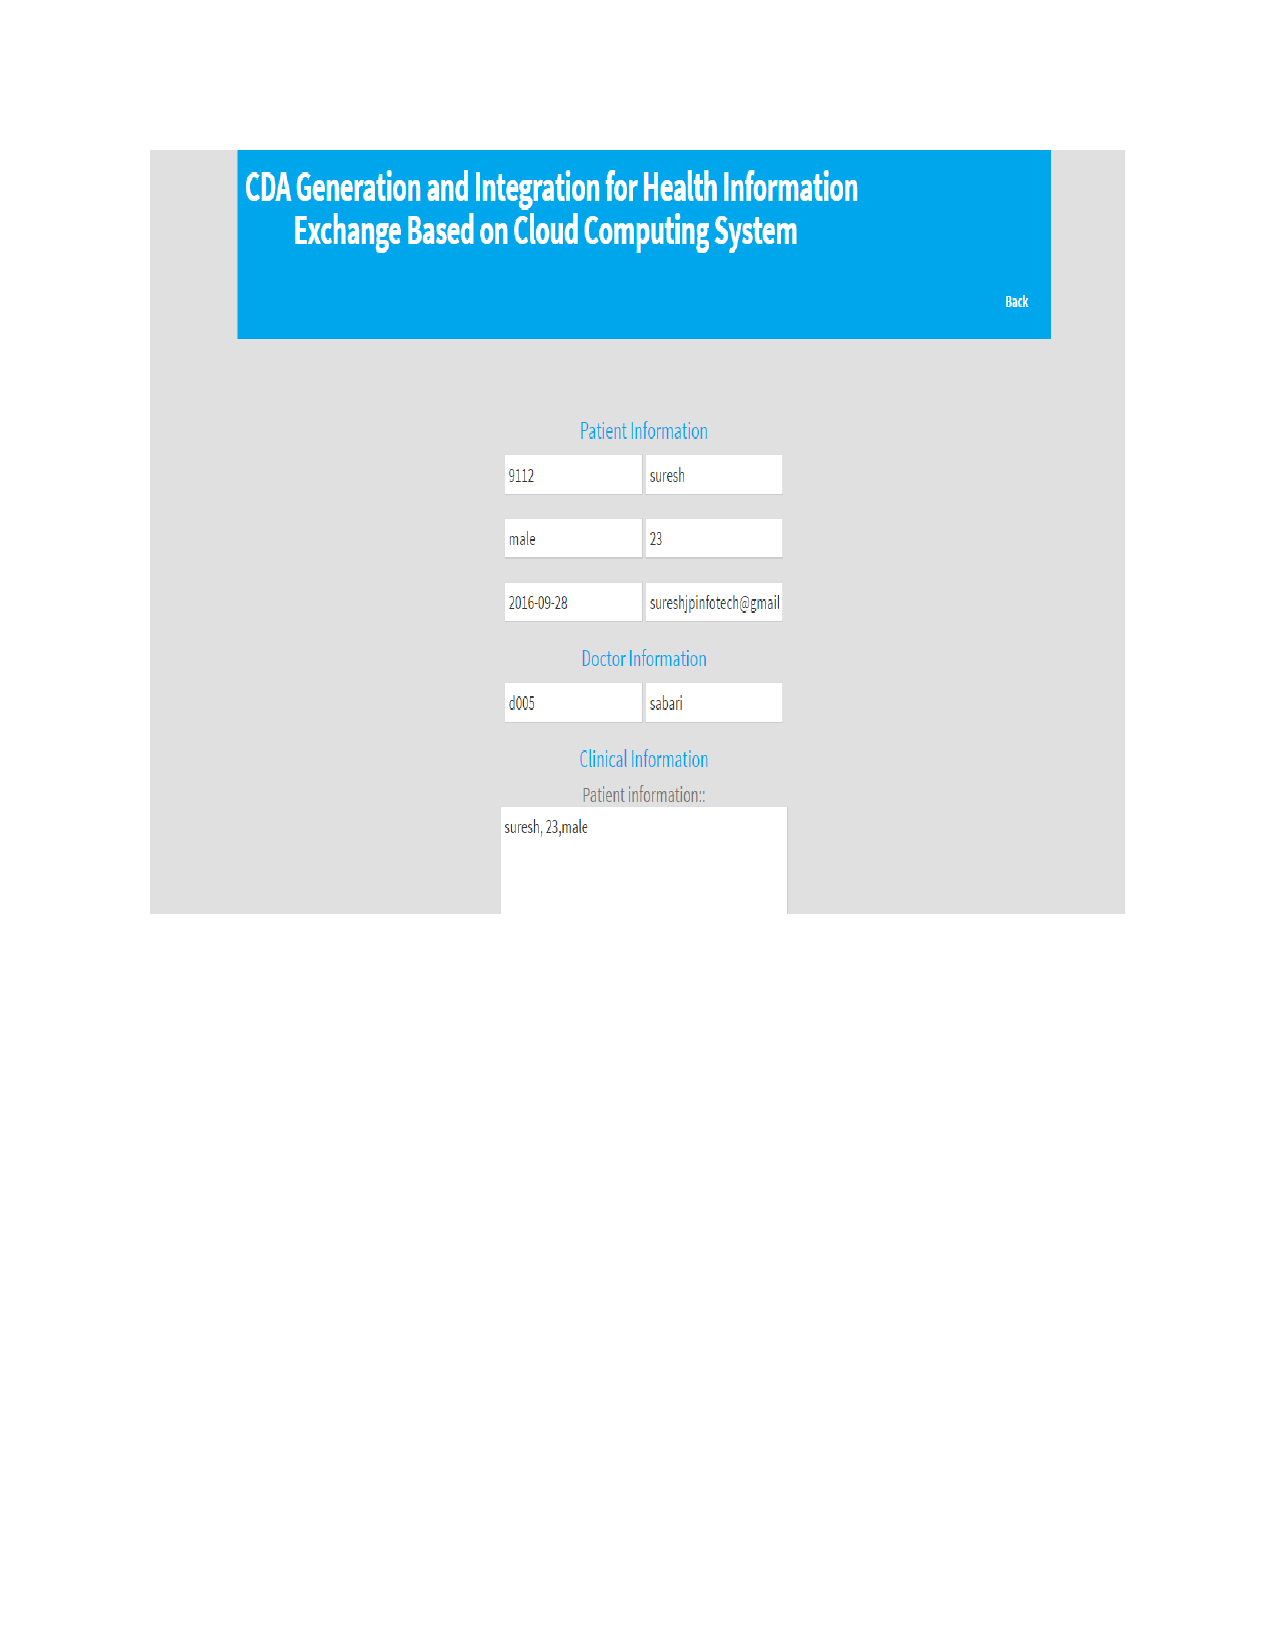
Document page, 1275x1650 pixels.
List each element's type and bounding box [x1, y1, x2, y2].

picture [496, 224, 507, 243]
picture [697, 224, 708, 252]
picture [377, 224, 388, 252]
picture [296, 217, 306, 243]
picture [652, 218, 679, 243]
picture [507, 181, 553, 209]
picture [846, 181, 857, 200]
picture [531, 214, 535, 243]
picture [675, 181, 685, 200]
picture [390, 224, 400, 243]
picture [743, 224, 752, 243]
picture [637, 224, 649, 252]
picture [763, 224, 774, 243]
picture [606, 171, 615, 200]
picture [732, 181, 743, 200]
picture [247, 173, 259, 200]
picture [689, 171, 693, 200]
picture [588, 181, 599, 200]
picture [515, 217, 527, 243]
picture [716, 217, 727, 243]
picture [537, 224, 549, 243]
picture [754, 218, 762, 243]
picture [552, 224, 562, 243]
picture [456, 171, 467, 200]
picture [600, 224, 612, 243]
picture [1010, 298, 1021, 306]
picture [556, 175, 564, 200]
picture [615, 224, 633, 243]
picture [262, 173, 275, 200]
picture [615, 181, 626, 200]
picture [497, 175, 505, 200]
picture [297, 173, 324, 200]
picture [277, 173, 290, 200]
picture [409, 181, 420, 200]
picture [409, 217, 434, 243]
picture [437, 214, 473, 243]
picture [585, 217, 597, 243]
picture [746, 171, 754, 200]
picture [801, 181, 811, 200]
picture [394, 181, 405, 200]
picture [322, 224, 331, 243]
picture [754, 181, 766, 200]
picture [442, 181, 453, 200]
picture [730, 224, 741, 252]
picture [661, 181, 672, 200]
picture [573, 181, 584, 200]
picture [363, 224, 374, 243]
picture [428, 181, 439, 200]
picture [694, 171, 716, 200]
picture [831, 181, 842, 200]
picture [327, 181, 352, 200]
picture [645, 173, 657, 200]
picture [814, 175, 822, 200]
picture [377, 175, 385, 200]
picture [481, 224, 493, 243]
picture [565, 214, 577, 243]
picture [683, 224, 694, 243]
picture [778, 224, 796, 243]
picture [348, 224, 359, 243]
picture [769, 181, 798, 200]
picture [484, 181, 495, 200]
picture [334, 214, 345, 243]
picture [630, 181, 637, 200]
picture [150, 150, 1125, 914]
picture [355, 181, 374, 200]
picture [309, 224, 320, 243]
